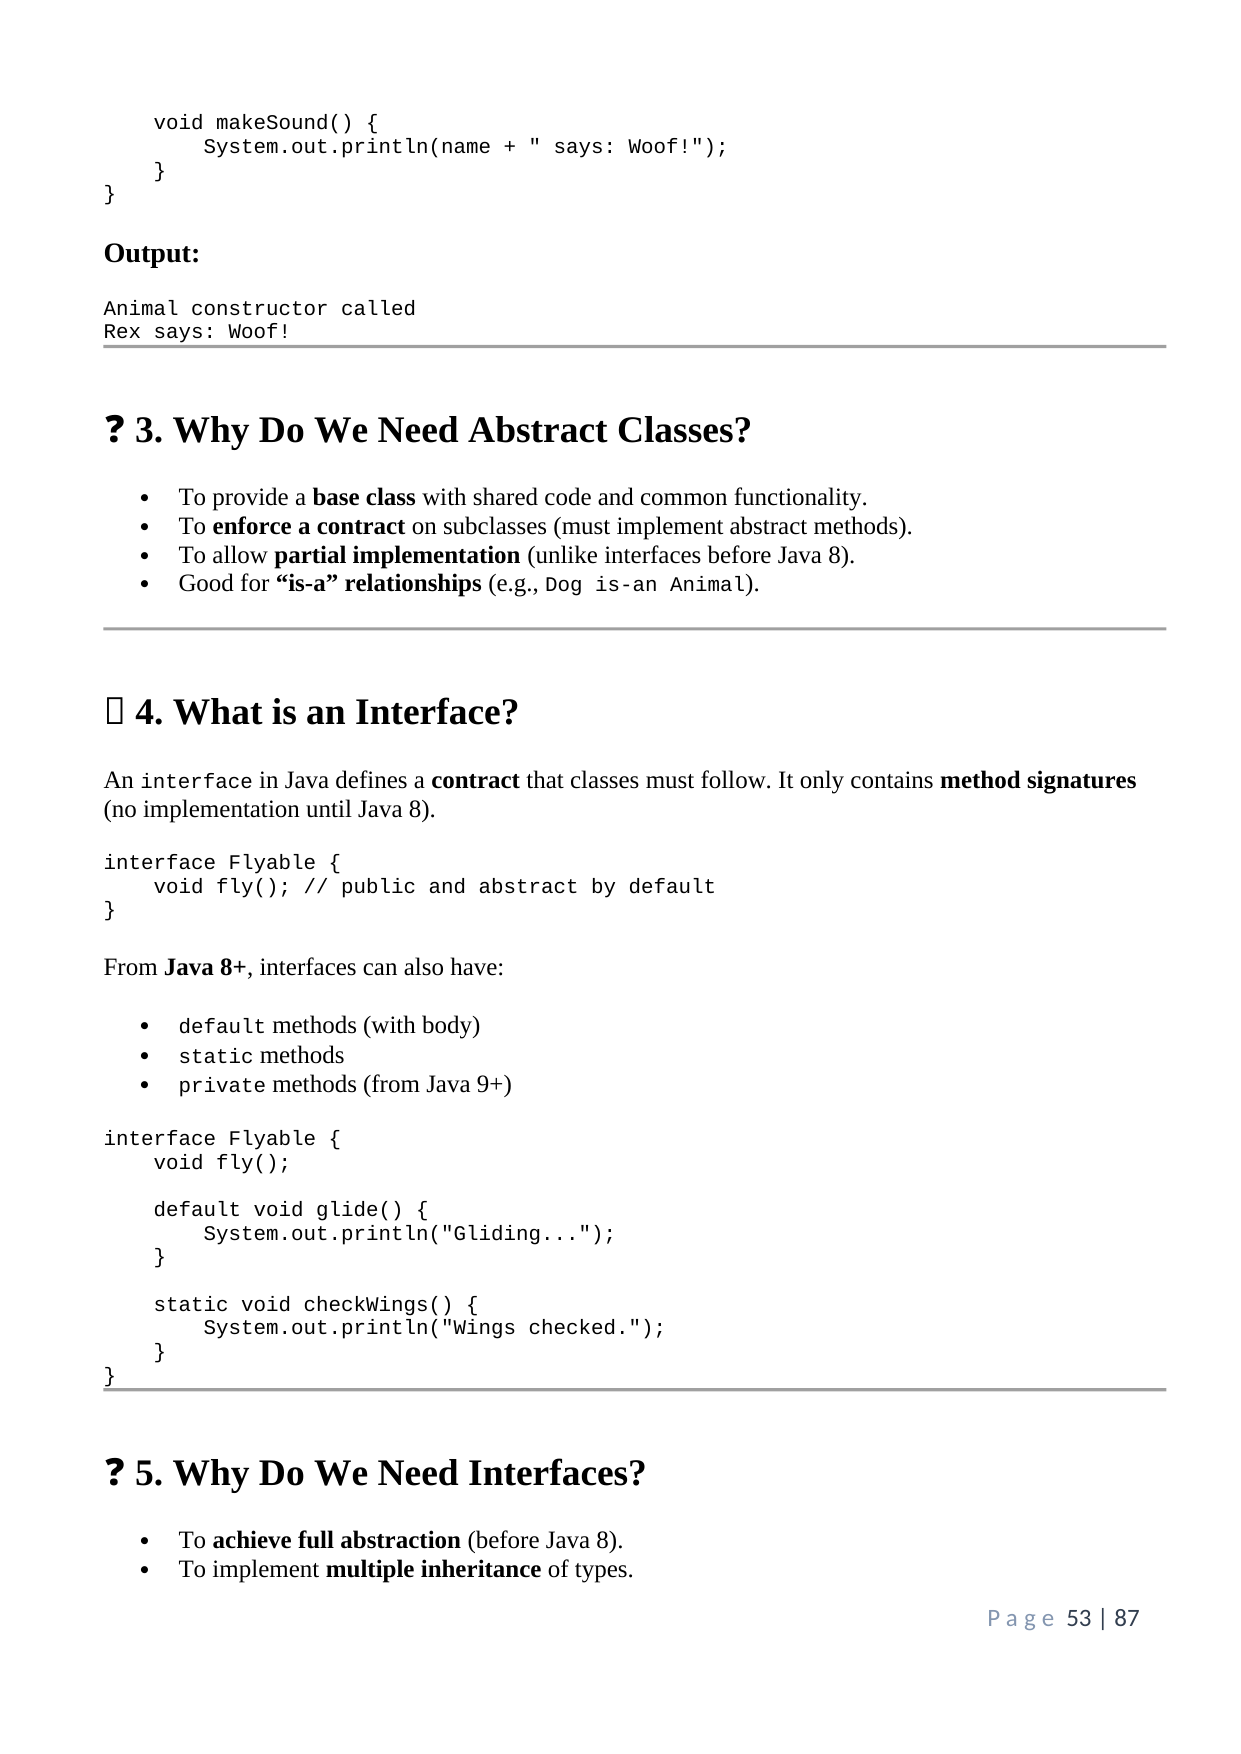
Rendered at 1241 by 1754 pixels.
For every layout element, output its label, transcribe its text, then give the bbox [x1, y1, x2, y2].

text } [103, 1364, 1166, 1388]
text From Java 8+, interfaces can also have: [103, 952, 1166, 981]
text } [103, 1341, 1166, 1364]
text ❓ 5. Why Do We Need Interfaces? [103, 1445, 1166, 1496]
text System.out.println(name + " says: Woof!"); [103, 136, 1166, 159]
list To allow partial implementation (unlike interfaces before Java 8). [141, 540, 1166, 568]
text } [103, 183, 1166, 207]
text System.out.println("Wings checked."); [103, 1317, 1166, 1341]
list private methods (from Java 9+) [141, 1069, 1166, 1099]
text void fly(); [103, 1152, 1166, 1175]
list To enforce a contract on subclasses (must implement abstract methods). [141, 511, 1166, 540]
text } [103, 899, 1166, 923]
list To achieve full abstraction (before Java 8). [141, 1526, 1166, 1554]
text 🔸 4. What is an Interface? [103, 684, 1166, 736]
list default methods (with body) [141, 1010, 1166, 1040]
text Output: [103, 236, 1166, 268]
text } [103, 159, 1166, 183]
text Rex says: Woof! [103, 321, 1166, 344]
list Good for “is-a” relationships (e.g., Dog is-an Animal). [141, 568, 1166, 598]
list To provide a base class with shared code and common functionality. [141, 482, 1166, 511]
text Animal constructor called [103, 298, 1166, 321]
list static methods [141, 1040, 1166, 1069]
text An interface in Java defines a contract that classes must follow. It only contains method signatures (no implementation until Java 8). [103, 765, 1166, 823]
list To implement multiple inheritance of types. [141, 1554, 1166, 1583]
text interface Flyable { [103, 1128, 1166, 1152]
text ❓ 3. Why Do We Need Abstract Classes? [103, 402, 1166, 453]
text void fly(); // public and abstract by default [103, 876, 1166, 899]
text default void glide() { [103, 1199, 1166, 1223]
text static void checkWings() { [103, 1294, 1166, 1317]
text interface Flyable { [103, 852, 1166, 876]
text void makeSound() { [103, 112, 1166, 136]
text } [103, 1246, 1166, 1270]
text System.out.println("Gliding..."); [103, 1223, 1166, 1246]
